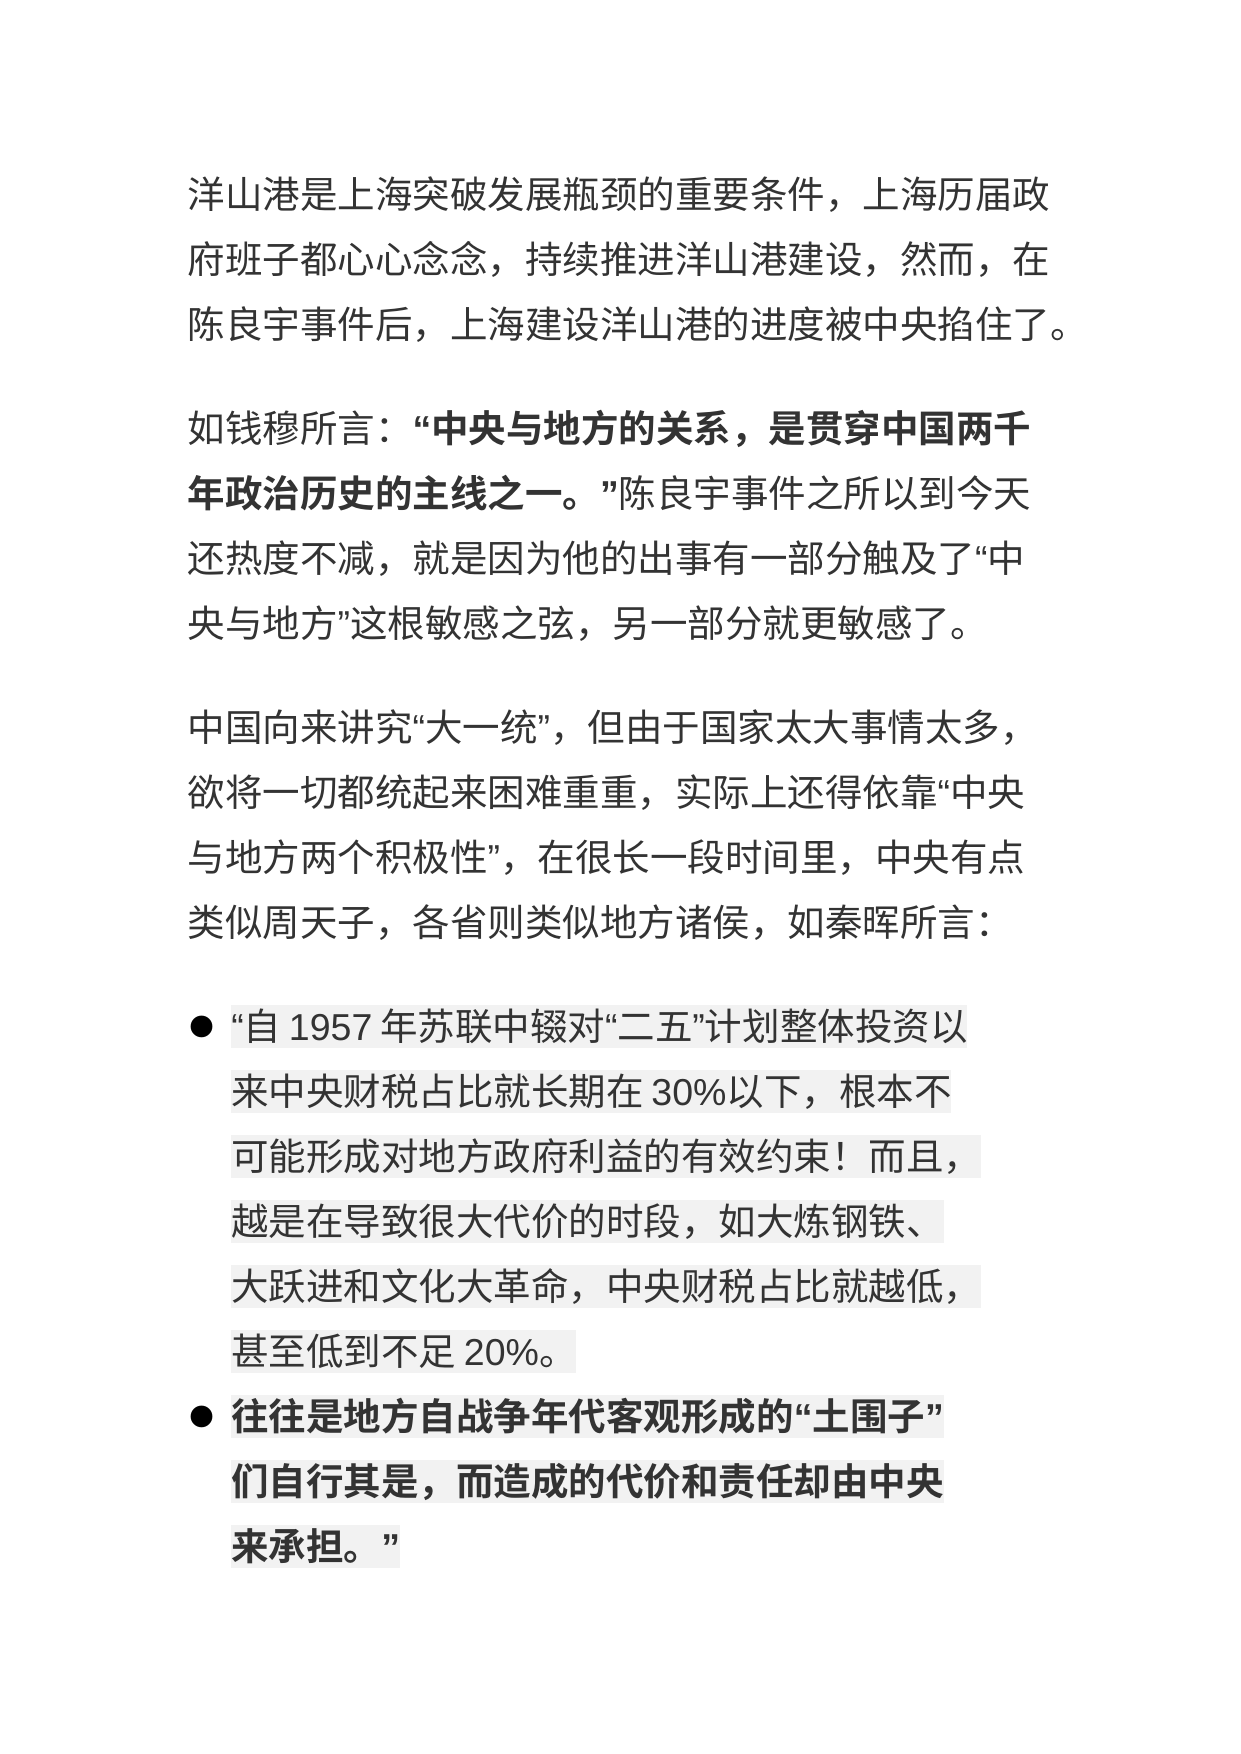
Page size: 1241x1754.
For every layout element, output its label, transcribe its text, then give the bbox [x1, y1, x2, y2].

list “自1957年苏联中辍对“二五”计划整体投资以来中央财税占比就长期在30%以下，根本不可能形成对地方政府利益的有效约束！而且，越是在导致很大代价的时段，如大炼钢铁、大跃进和文化大革命，中央财税占比就越低，甚至低到不足20%。 [187, 994, 978, 1384]
text 洋山港是上海突破发展瓶颈的重要条件，上海历届政府班子都心心念念，持续推进洋山港建设，然而，在陈良宇事件后，上海建设洋山港的进度被中央掐住了。 [187, 162, 1053, 357]
text 如钱穆所言：“中央与地方的关系，是贯穿中国两千年政治历史的主线之一。”陈良宇事件之所以到今天还热度不减，就是因为他的出事有一部分触及了“中央与地方”这根敏感之弦，另一部分就更敏感了。 [187, 396, 1053, 656]
list 往往是地方自战争年代客观形成的“土围子”们自行其是，而造成的代价和责任却由中央来承担。” [187, 1384, 978, 1579]
text 中国向来讲究“大一统”，但由于国家太大事情太多，欲将一切都统起来困难重重，实际上还得依靠“中央与地方两个积极性”，在很长一段时间里，中央有点类似周天子，各省则类似地方诸侯，如秦晖所言： [187, 695, 1053, 955]
